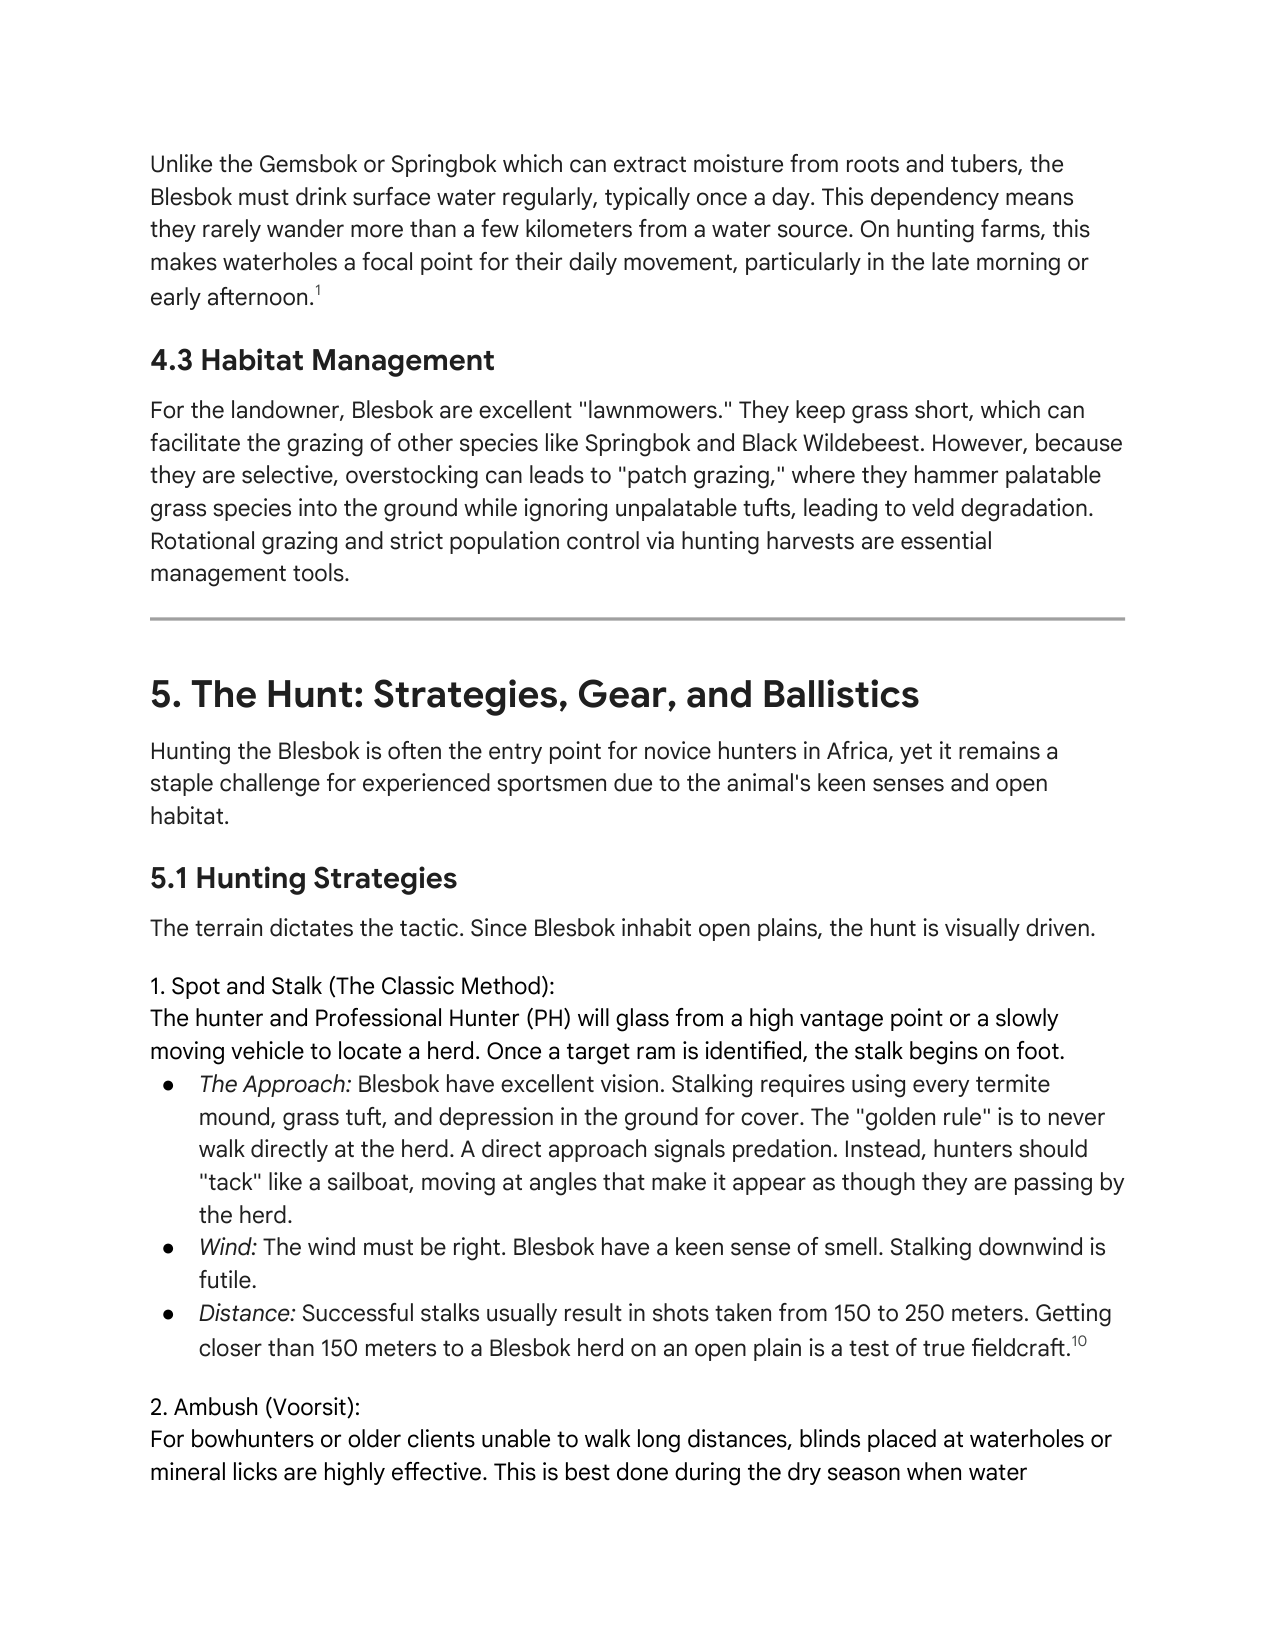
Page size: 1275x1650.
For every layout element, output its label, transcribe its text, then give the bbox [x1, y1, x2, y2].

text 1. Spot and Stalk (The Classic Method): [150, 972, 1125, 1001]
list Wind: The wind must be right. Blesbok have a keen sense of smell. Stalking downwind is futile. [161, 1234, 1125, 1295]
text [150, 1426, 1125, 1487]
subtitle 5. The Hunt: Strategies, Gear, and Ballistics [150, 621, 1125, 718]
text 2. Ambush (Voorsit): [150, 1393, 1125, 1422]
subtitle 5.1 Hunting Strategies [150, 860, 1125, 897]
text Unlike the Gemsbok or Springbok which can extract moisture from roots and tubers, the Blesbok must drink surface water regularly, typically once a day. This dependency means they rarely wander more than a few kilometers from a water source. On hunting farms, this makes waterholes a focal point for their daily movement, particularly in the late morning or early afternoon.1 [150, 150, 1125, 313]
list Distance: Successful stalks usually result in shots taken from 150 to 250 meters. Getting closer than 150 meters to a Blesbok herd on an open plain is a test of true fieldcraft.10 [161, 1299, 1125, 1363]
list The Approach: Blesbok have excellent vision. Stalking requires using every termite mound, grass tuft, and depression in the ground for cover. The "golden rule" is to never walk directly at the herd. A direct approach signals predation. Instead, hunters should "tack" like a sailboat, moving at angles that make it appear as though they are passing by the herd. [161, 1070, 1125, 1230]
subtitle 4.3 Habitat Management [150, 342, 1125, 378]
text For the landowner, Blesbok are excellent "lawnmowers." They keep grass short, which can facilitate the grazing of other species like Springbok and Black Wildebeest. However, because they are selective, overstocking can leads to "patch grazing," where they hammer palatable grass species into the ground while ignoring unpalatable tufts, leading to veld degradation. Rotational grazing and strict population control via hunting harvests are essential management tools. [150, 396, 1125, 588]
text Hunting the Blesbok is often the entry point for novice hunters in Africa, yet it remains a staple challenge for experienced sportsmen due to the animal's keen senses and open habitat. [150, 737, 1125, 831]
text The hunter and Professional Hunter (PH) will glass from a high vantage point or a slowly moving vehicle to locate a herd. Once a target ram is identified, the stalk begins on foot. [150, 1005, 1125, 1066]
text The terrain dictates the tactic. Since Blesbok inhabit open plains, the hunt is visually driven. [150, 914, 1125, 943]
